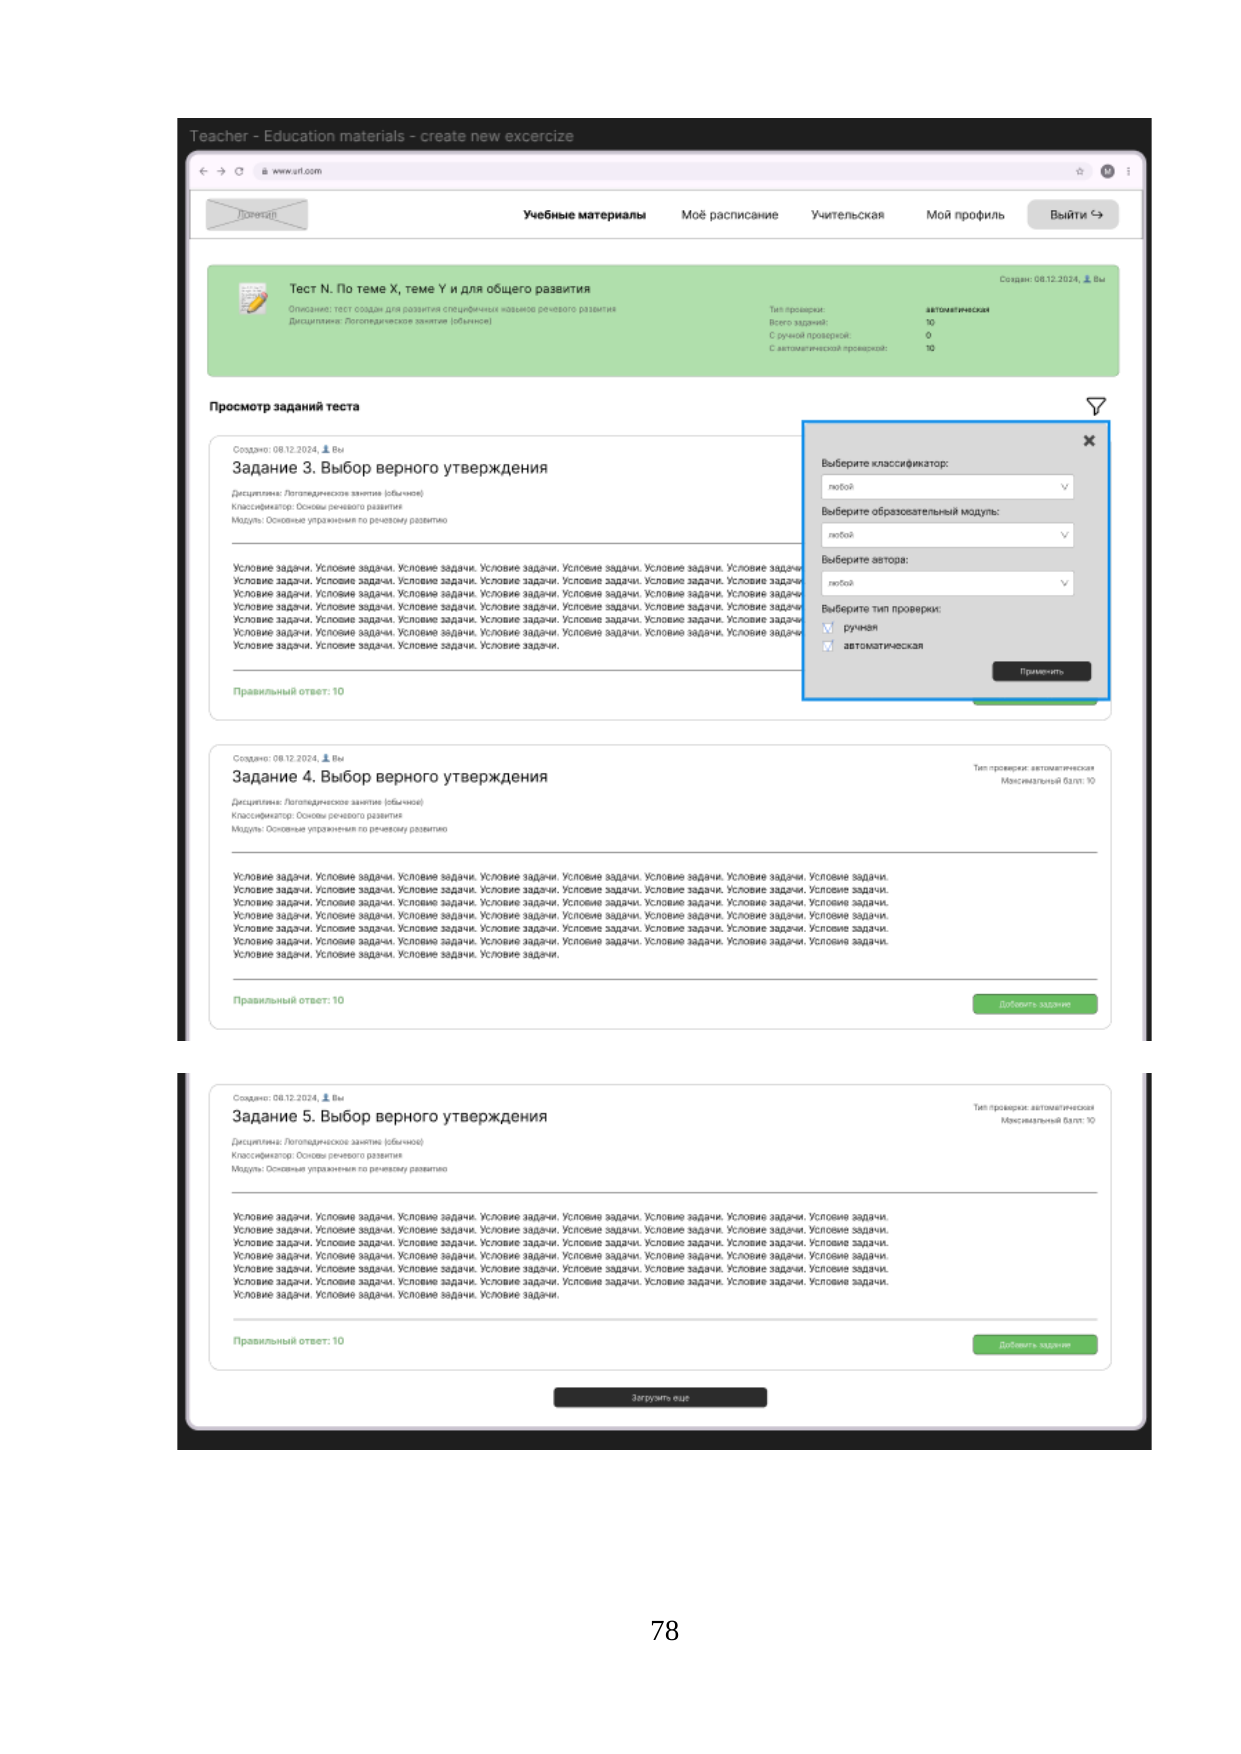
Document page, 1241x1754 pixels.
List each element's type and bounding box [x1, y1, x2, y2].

picture [177, 1073, 1152, 1450]
picture [177, 118, 1152, 1041]
